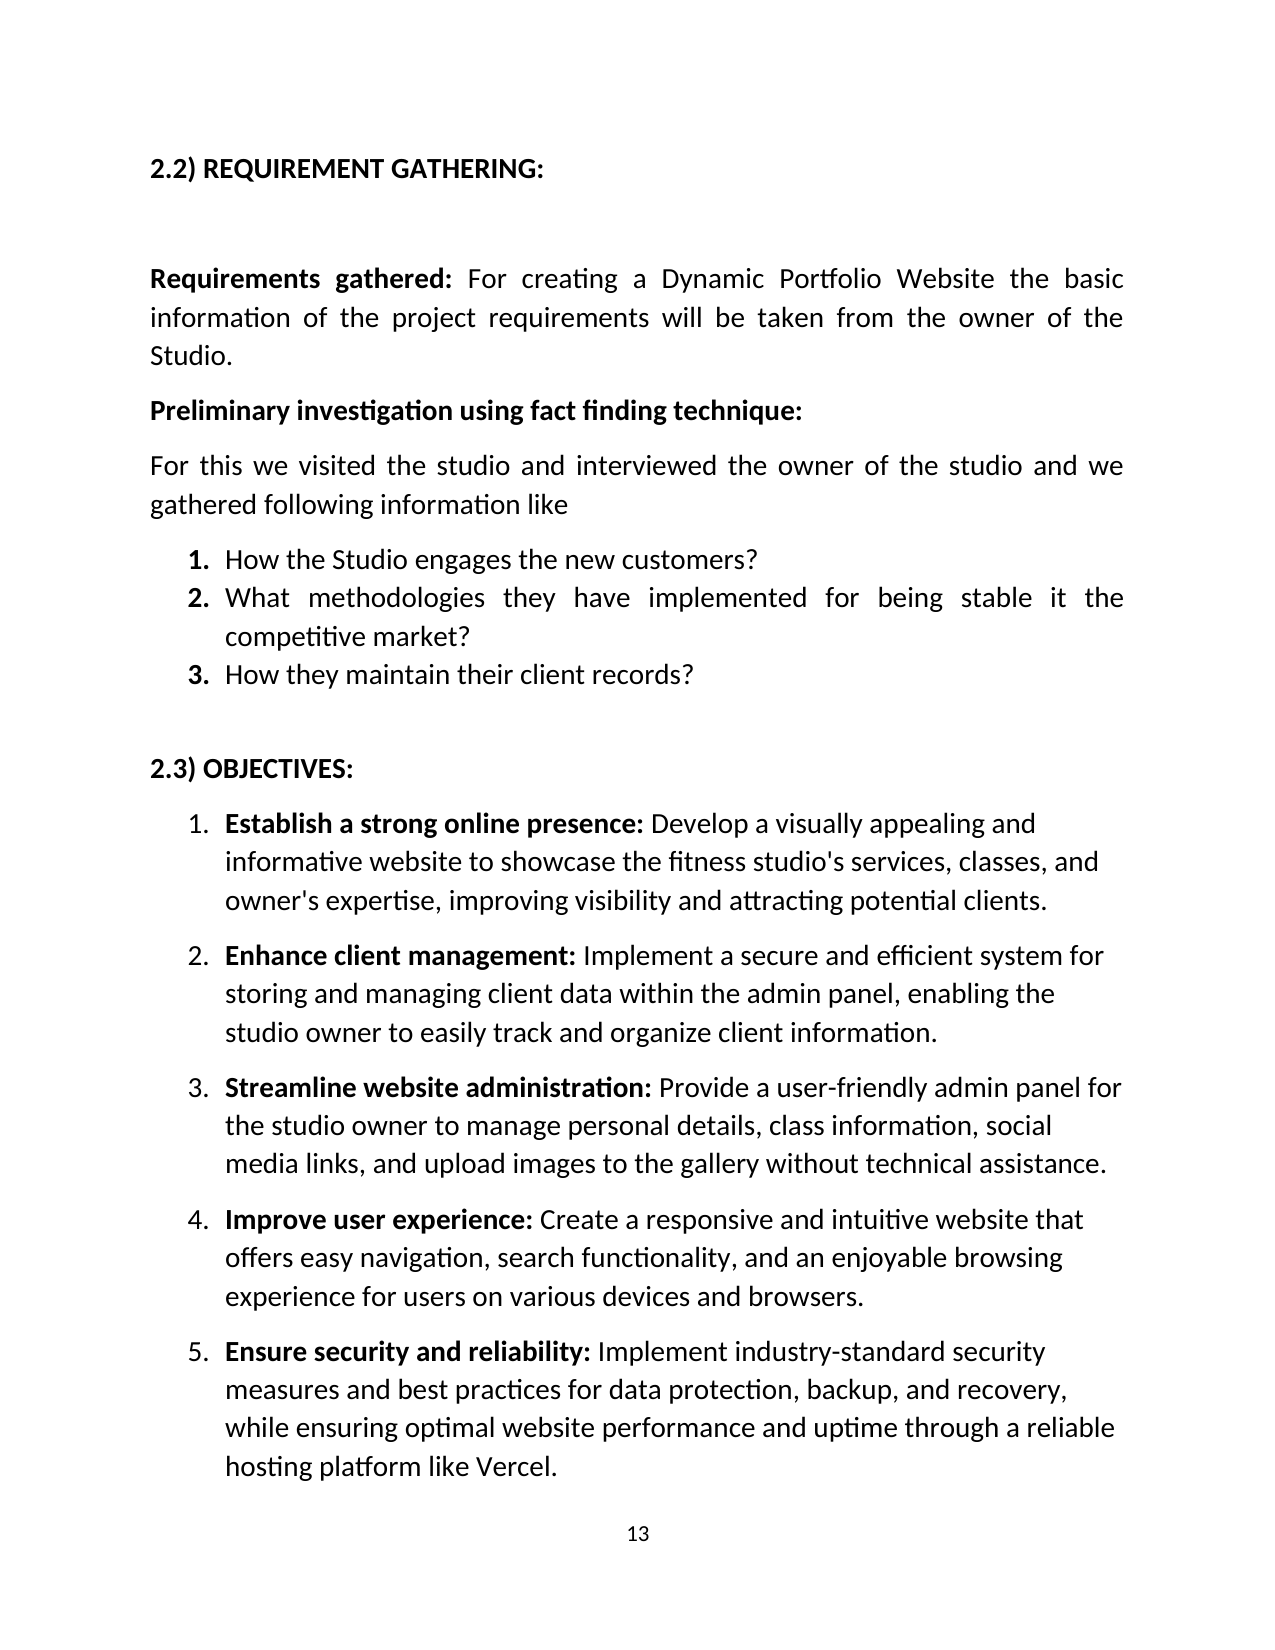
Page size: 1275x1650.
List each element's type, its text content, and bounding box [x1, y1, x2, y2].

list What methodologies they have implemented for being stable it the competitive market? [187, 579, 1125, 653]
list Improve user experience: Create a responsive and intuitive website that offers easy navigation, search functionality, and an enjoyable browsing experience for users on various devices and browsers. [187, 1201, 1125, 1313]
text Preliminary investigation using fact finding technique: [150, 392, 1125, 428]
text For this we visited the studio and interviewed the owner of the studio and we gathered following information like [150, 447, 1125, 521]
list Streamline website administration: Provide a user-friendly admin panel for the studio owner to manage personal details, class information, social media links, and upload images to the gallery without technical assistance. [187, 1069, 1125, 1181]
list Establish a strong online presence: Develop a visually appealing and informative website to showcase the fitness studio's services, classes, and owner's expertise, improving visibility and attracting potential clients. [187, 805, 1125, 917]
text Requirements gathered: For creating a Dynamic Portfolio Website the basic information of the project requirements will be taken from the owner of the Studio. [150, 260, 1125, 373]
list How the Studio engages the new customers? [187, 541, 1125, 576]
text 2.2) REQUIREMENT GATHERING: [150, 150, 1125, 186]
list Ensure security and reliability: Implement industry-standard security measures and best practices for data protection, backup, and recovery, while ensuring optimal website performance and uptime through a reliable hosting platform like Vercel. [187, 1333, 1125, 1484]
text 2.3) OBJECTIVES: [150, 750, 1125, 785]
list Enhance client management: Implement a secure and efficient system for storing and managing client data within the admin panel, enabling the studio owner to easily track and organize client information. [187, 937, 1125, 1049]
list How they maintain their client records? [187, 656, 1125, 692]
